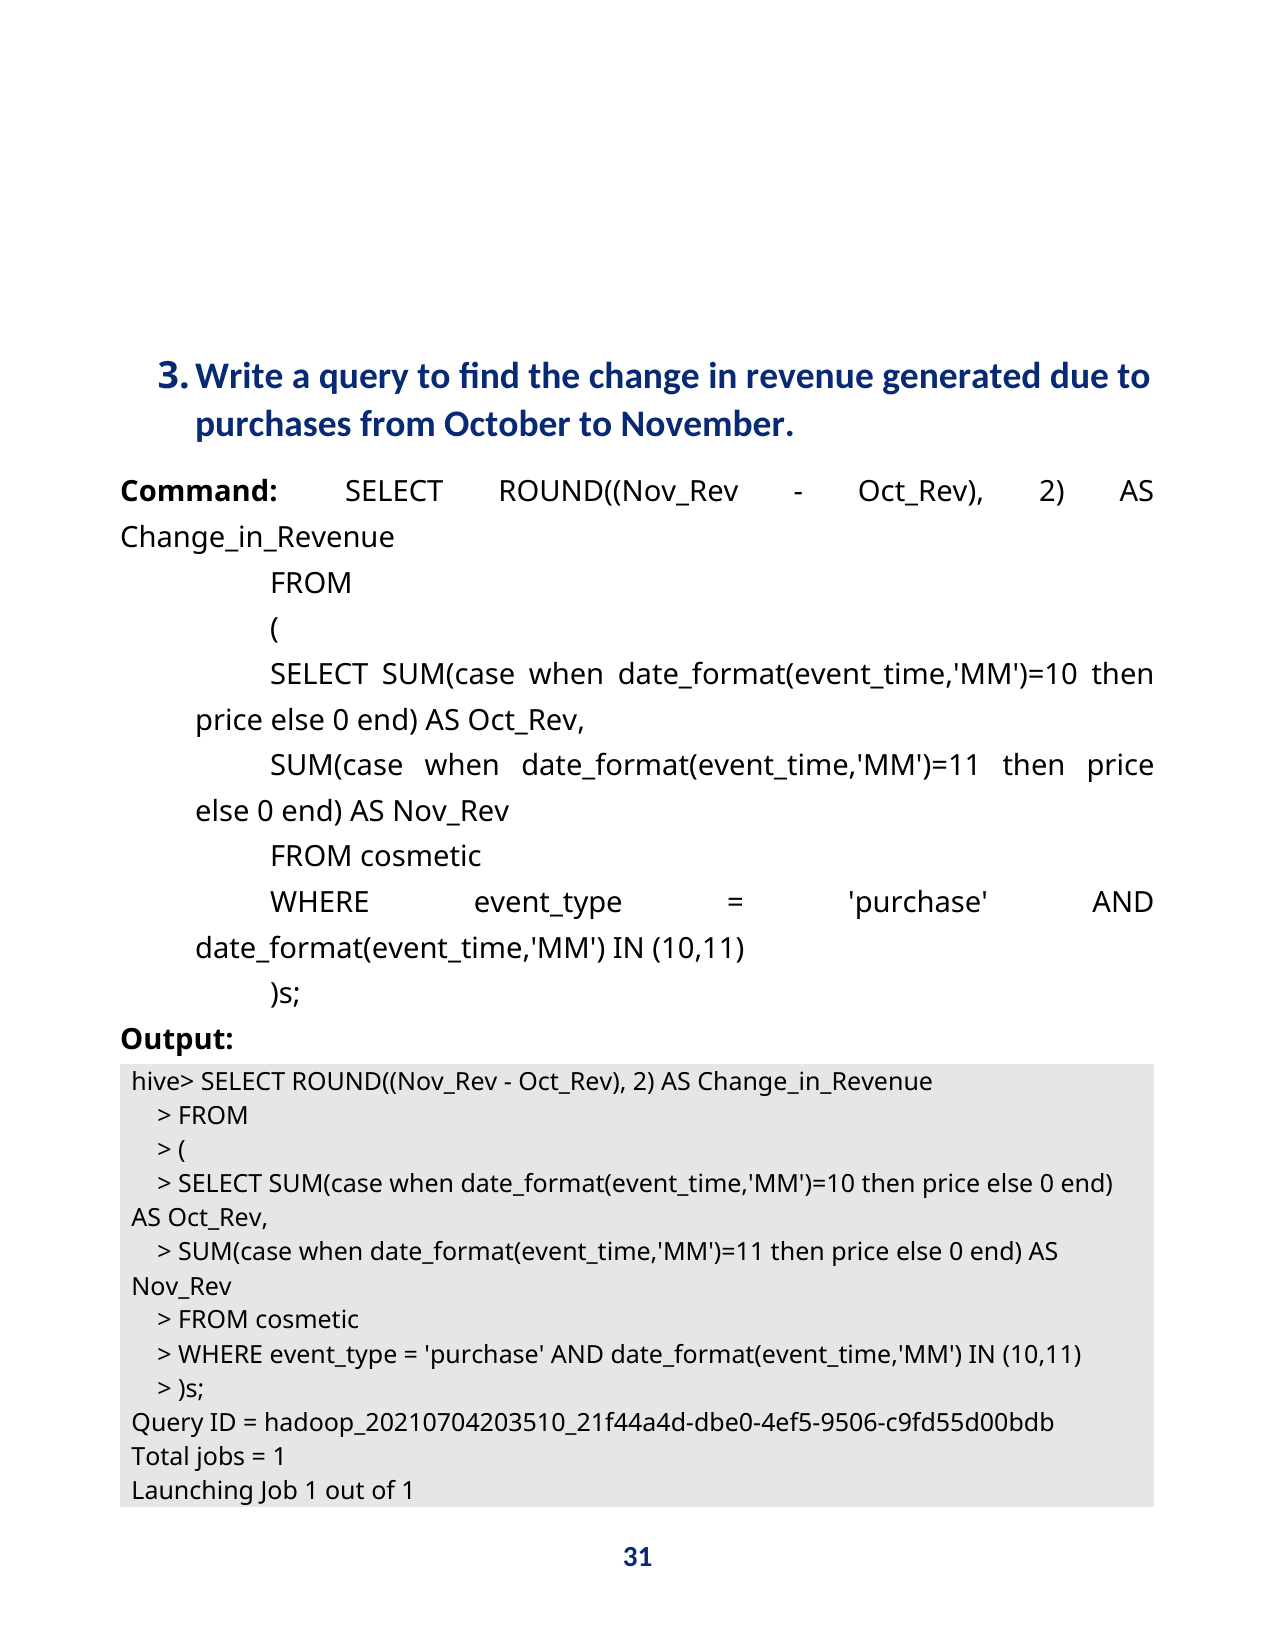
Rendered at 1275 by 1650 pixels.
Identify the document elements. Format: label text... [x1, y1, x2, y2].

text WHERE event_type = 'purchase' AND date_format(event_time,'MM') IN (10,11) [195, 881, 1155, 967]
text SELECT SUM(case when date_format(event_time,'MM')=10 then price else 0 end) AS Oct_Rev, [195, 653, 1155, 738]
text FROM cosmetic [195, 836, 1155, 875]
text Output: [120, 1018, 1155, 1058]
text SUM(case when date_format(event_time,'MM')=11 then price else 0 end) AS Nov_Rev [195, 744, 1155, 830]
text FROM [195, 562, 1155, 602]
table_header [120, 1064, 1154, 1507]
text ( [195, 607, 1155, 647]
text )s; [195, 972, 1155, 1012]
text Command: SELECT ROUND((Nov_Rev - Oct_Rev), 2) AS Change_in_Revenue [120, 471, 1155, 556]
subtitle Write a query to find the change in revenue generated due to purchases from October to November. [157, 349, 1155, 446]
